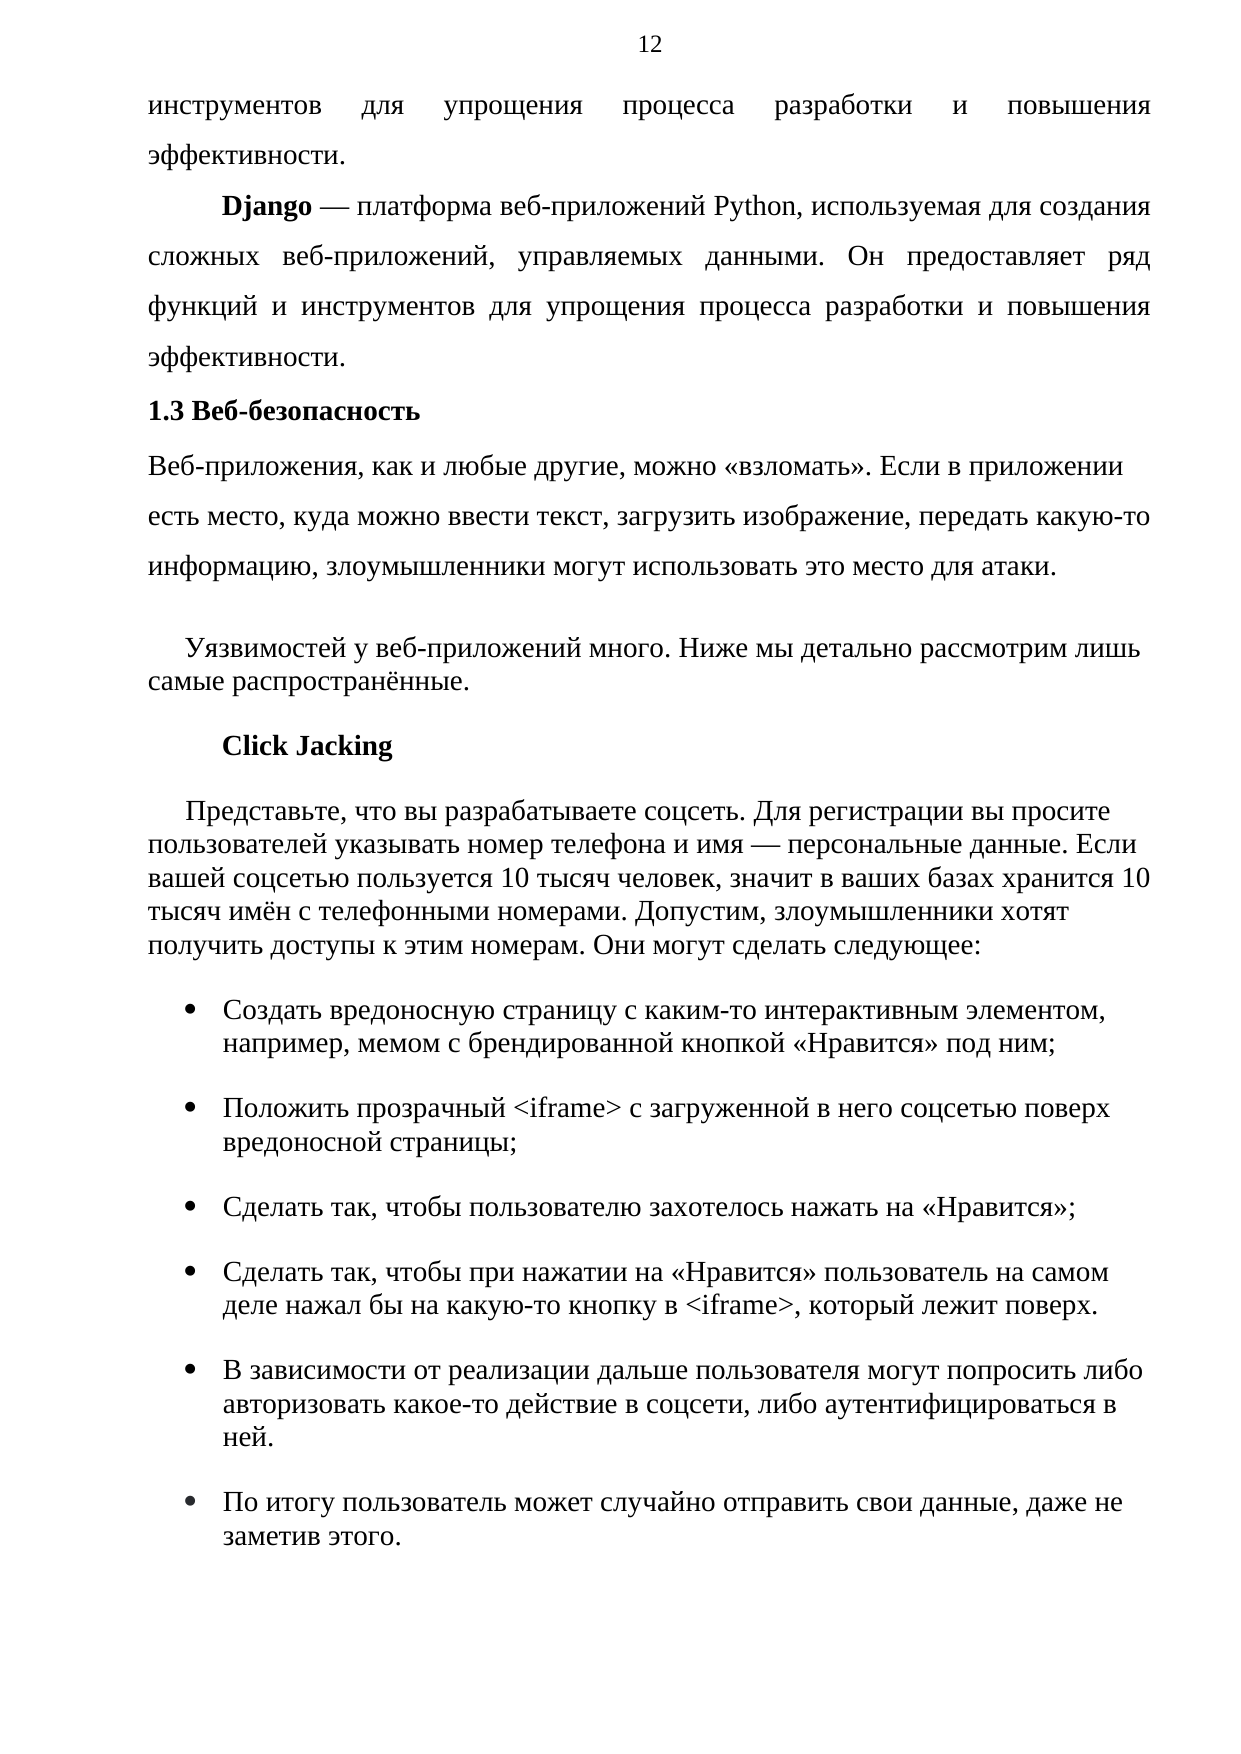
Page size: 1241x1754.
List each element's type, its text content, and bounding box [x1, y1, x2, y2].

list Сделать так, чтобы пользователю захотелось нажать на «Нравится»; [185, 1189, 1152, 1222]
text Веб-приложения, как и любые другие, можно «взломать». Если в приложении есть место, куда можно ввести текст, загрузить изображение, передать какую-то информацию, злоумышленники могут использовать это место для атаки. [148, 448, 1152, 582]
text Django — платформа веб-приложений Python, используемая для создания сложных веб-приложений, управляемых данными. Он предоставляет ряд функций и инструментов для упрощения процесса разработки и повышения эффективности. [148, 188, 1152, 372]
list Создать вредоносную страницу с каким-то интерактивным элементом, например, мемом с брендированной кнопкой «Нравится» под ним; [185, 992, 1152, 1059]
list По итогу пользователь может случайно отправить свои данные, даже не заметив этого. [185, 1484, 1152, 1551]
text 1.3 Веб-безопасность [148, 393, 1152, 427]
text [148, 87, 1152, 171]
text Click Jacking [148, 728, 1152, 762]
list Сделать так, чтобы при нажатии на «Нравится» пользователь на самом деле нажал бы на какую-то кнопку в <iframe>, который лежит поверх. [185, 1254, 1152, 1321]
text Уязвимостей у веб-приложений много. Ниже мы детально рассмотрим лишь самые распространённые. [148, 630, 1152, 697]
text Представьте, что вы разрабатываете соцсеть. Для регистрации вы просите пользователей указывать номер телефона и имя — персональные данные. Если вашей соцсетью пользуется 10 тысяч человек, значит в ваших базах хранится 10 тысяч имён с телефонными номерами. Допустим, злоумышленники хотят получить доступы к этим номерам. Они могут сделать следующее: [148, 793, 1152, 961]
list В зависимости от реализации дальше пользователя могут попросить либо авторизовать какое-то действие в соцсети, либо аутентифицироваться в ней. [185, 1352, 1152, 1453]
list Положить прозрачный <iframe> с загруженной в него соцсетью поверх вредоносной страницы; [185, 1090, 1152, 1157]
